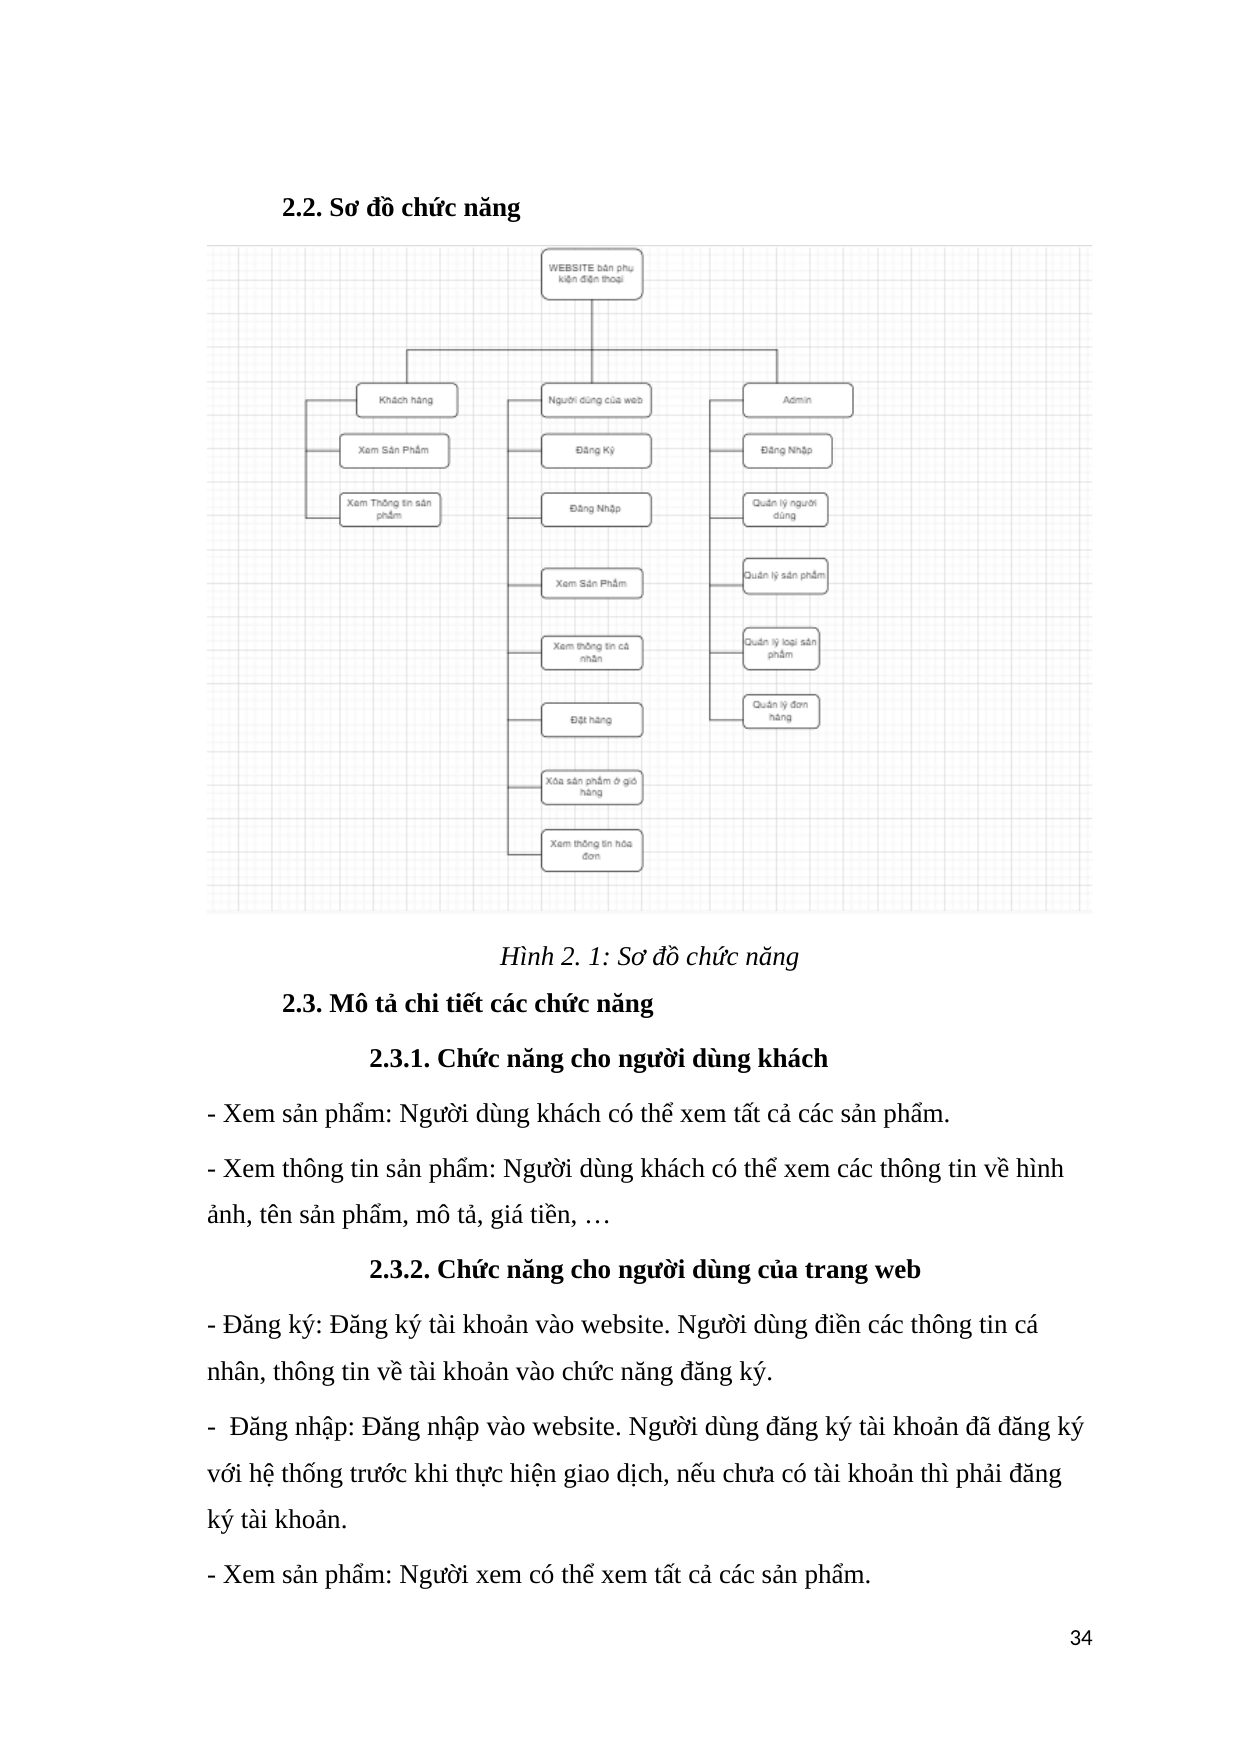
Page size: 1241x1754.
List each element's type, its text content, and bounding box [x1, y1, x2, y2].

text - Xem thông tin sản phẩm: Người dùng khách có thể xem các thông tin về hình ảnh, tên sản phẩm, mô tả, giá tiền, … [207, 1152, 1092, 1230]
text Mô tả chi tiết các chức năng [282, 987, 1092, 1018]
picture [206, 245, 1093, 914]
text Chức năng cho người dùng khách [369, 1042, 1092, 1073]
text - Xem sản phẩm: Người dùng khách có thể xem tất cả các sản phẩm. [207, 1097, 1092, 1128]
text - Xem sản phẩm: Người xem có thể xem tất cả các sản phẩm. [207, 1558, 1092, 1590]
text Chức năng cho người dùng của trang web [369, 1253, 1092, 1285]
text - Đăng nhập: Đăng nhập vào website. Người dùng đăng ký tài khoản đã đăng ký với hệ thống trước khi thực hiện giao dịch, nếu chưa có tài khoản thì phải đăng ký tài khoản. [207, 1410, 1092, 1535]
text - Đăng ký: Đăng ký tài khoản vào website. Người dùng điền các thông tin cá nhân, thông tin về tài khoản vào chức năng đăng ký. [207, 1308, 1092, 1386]
text Sơ đồ chức năng [282, 191, 1092, 222]
